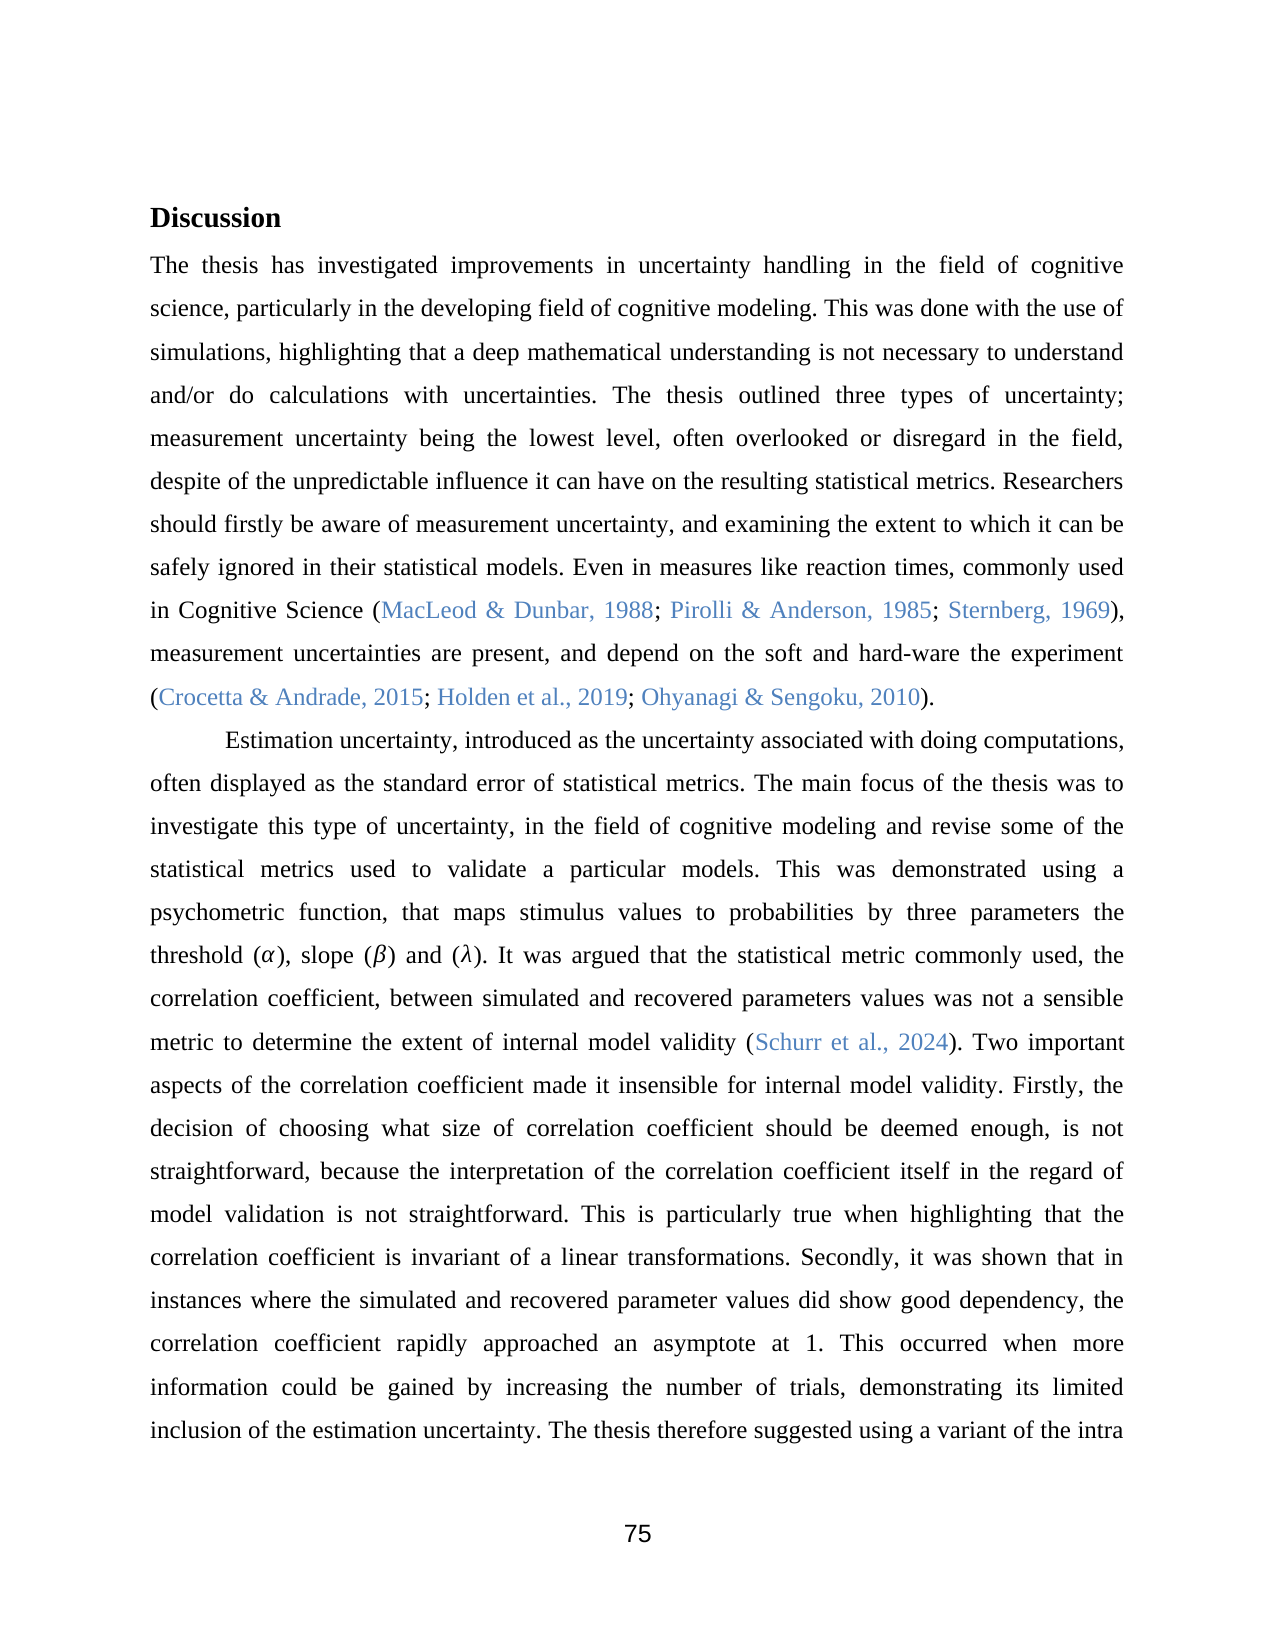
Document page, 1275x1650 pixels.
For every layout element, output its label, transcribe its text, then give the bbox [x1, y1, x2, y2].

subtitle Discussion [150, 200, 1125, 233]
text The thesis has investigated improvements in uncertainty handling in the field of cognitive science, particularly in the developing field of cognitive modeling. This was done with the use of simulations, highlighting that a deep mathematical understanding is not necessary to understand and/or do calculations with uncertainties. The thesis outlined three types of uncertainty; measurement uncertainty being the lowest level, often overlooked or disregard in the field, despite of the unpredictable influence it can have on the resulting statistical metrics. Researchers should firstly be aware of measurement uncertainty, and examining the extent to which it can be safely ignored in their statistical models. Even in measures like reaction times, commonly used in Cognitive Science (MacLeod & Dunbar, 1988; Pirolli & Anderson, 1985; Sternberg, 1969), measurement uncertainties are present, and depend on the soft and hard-ware the experiment (Crocetta & Andrade, 2015; Holden et al., 2019; Ohyanagi & Sengoku, 2010). [150, 250, 1125, 710]
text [150, 725, 1125, 1443]
